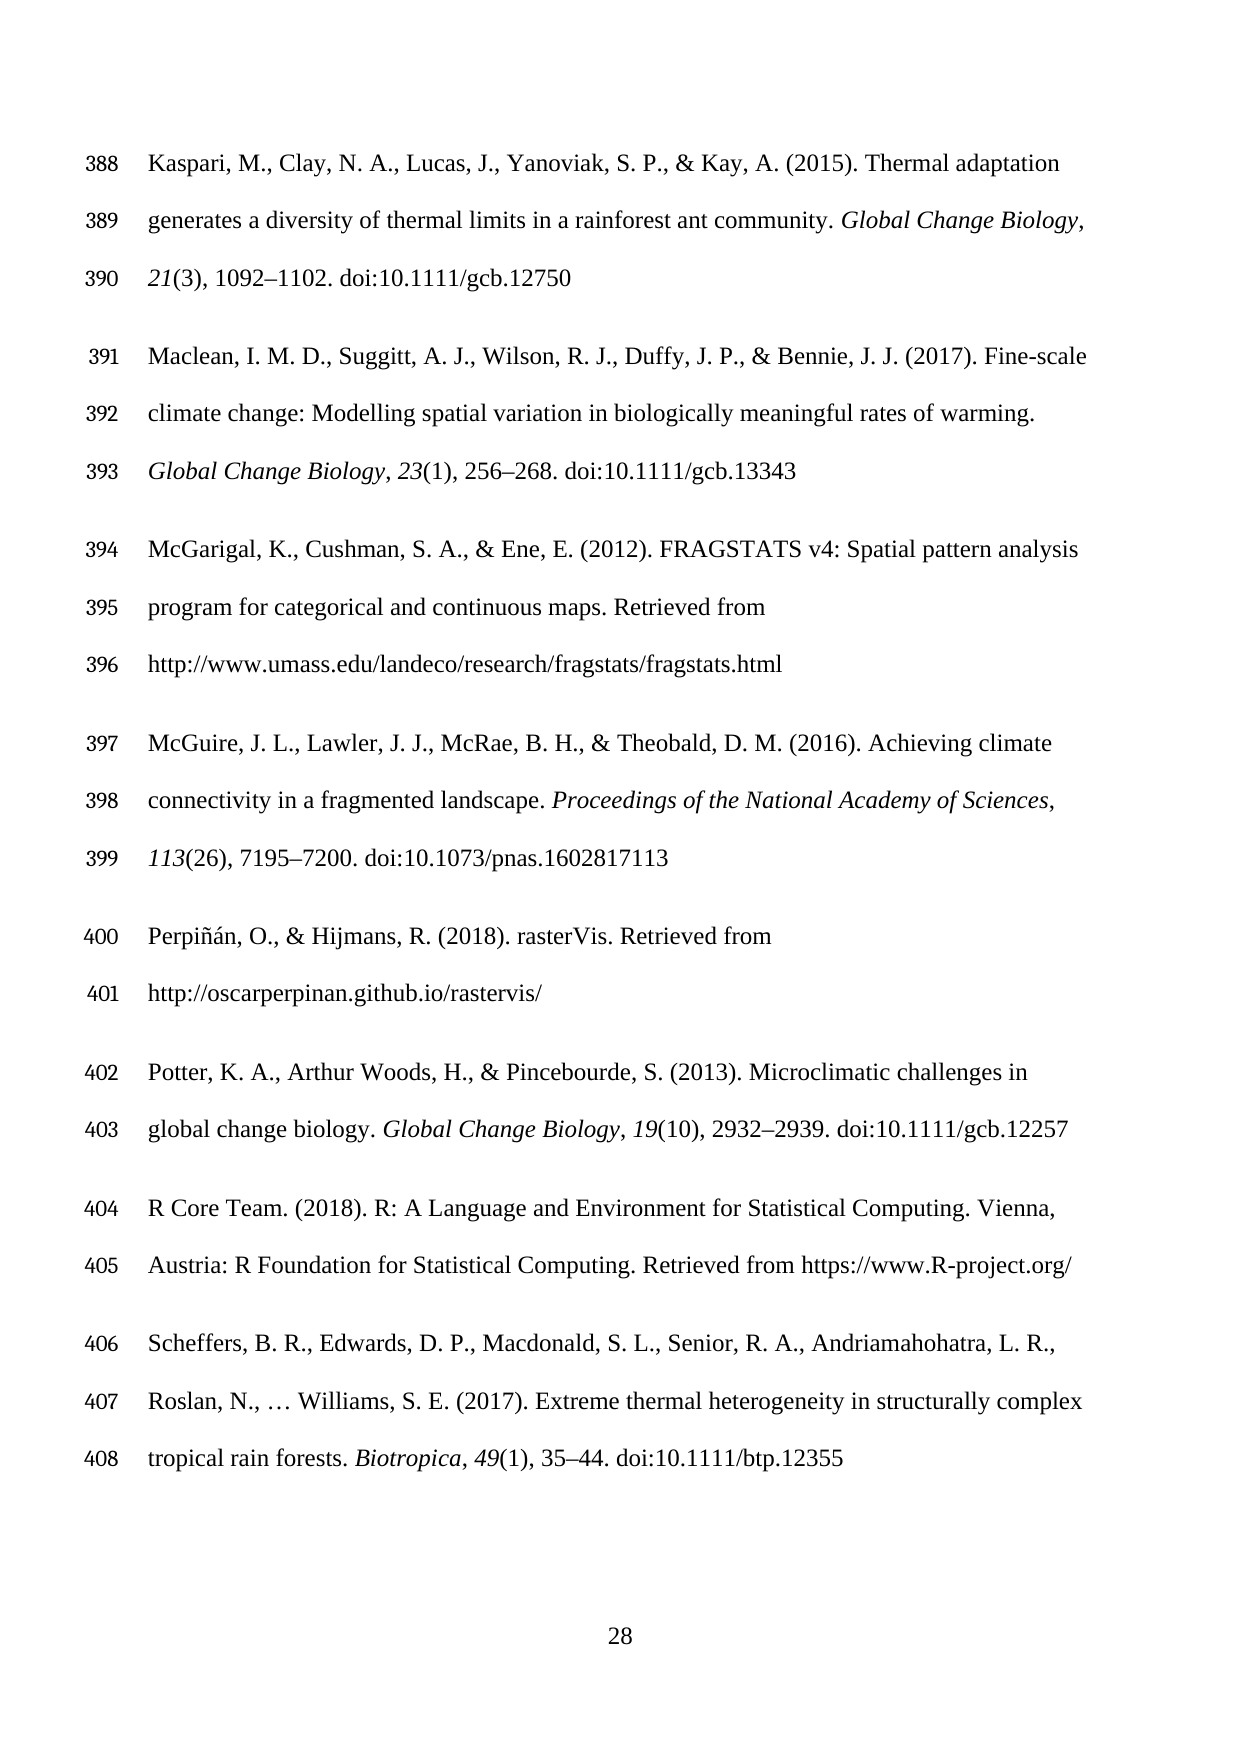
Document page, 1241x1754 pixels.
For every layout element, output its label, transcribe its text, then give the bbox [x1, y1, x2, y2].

text Perpiñán, O., & Hijmans, R. (2018). rasterVis. Retrieved from http://oscarperpinan.github.io/rastervis/ [148, 921, 1092, 1007]
text R Core Team. (2018). R: A Language and Environment for Statistical Computing. Vienna, Austria: R Foundation for Statistical Computing. Retrieved from https://www.R-project.org/ [148, 1193, 1092, 1279]
text McGarigal, K., Cushman, S. A., & Ene, E. (2012). FRAGSTATS v4: Spatial pattern analysis program for categorical and continuous maps. Retrieved from http://www.umass.edu/landeco/research/fragstats/fragstats.html [148, 534, 1092, 678]
text Scheffers, B. R., Edwards, D. P., Macdonald, S. L., Senior, R. A., Andriamahohatra, L. R., Roslan, N., … Williams, S. E. (2017). Extreme thermal heterogeneity in structurally complex tropical rain forests. Biotropica, 49(1), 35–44. doi:10.1111/btp.12355 [148, 1328, 1092, 1472]
text Maclean, I. M. D., Suggitt, A. J., Wilson, R. J., Duffy, J. P., & Bennie, J. J. (2017). Fine‐scale climate change: Modelling spatial variation in biologically meaningful rates of warming. Global Change Biology, 23(1), 256–268. doi:10.1111/gcb.13343 [148, 341, 1092, 485]
text Kaspari, M., Clay, N. A., Lucas, J., Yanoviak, S. P., & Kay, A. (2015). Thermal adaptation generates a diversity of thermal limits in a rainforest ant community. Global Change Biology, 21(3), 1092–1102. doi:10.1111/gcb.12750 [148, 148, 1092, 291]
text McGuire, J. L., Lawler, J. J., McRae, B. H., & Theobald, D. M. (2016). Achieving climate connectivity in a fragmented landscape. Proceedings of the National Academy of Sciences, 113(26), 7195–7200. doi:10.1073/pnas.1602817113 [148, 728, 1092, 871]
text Potter, K. A., Arthur Woods, H., & Pincebourde, S. (2013). Microclimatic challenges in global change biology. Global Change Biology, 19(10), 2932–2939. doi:10.1111/gcb.12257 [148, 1057, 1092, 1143]
